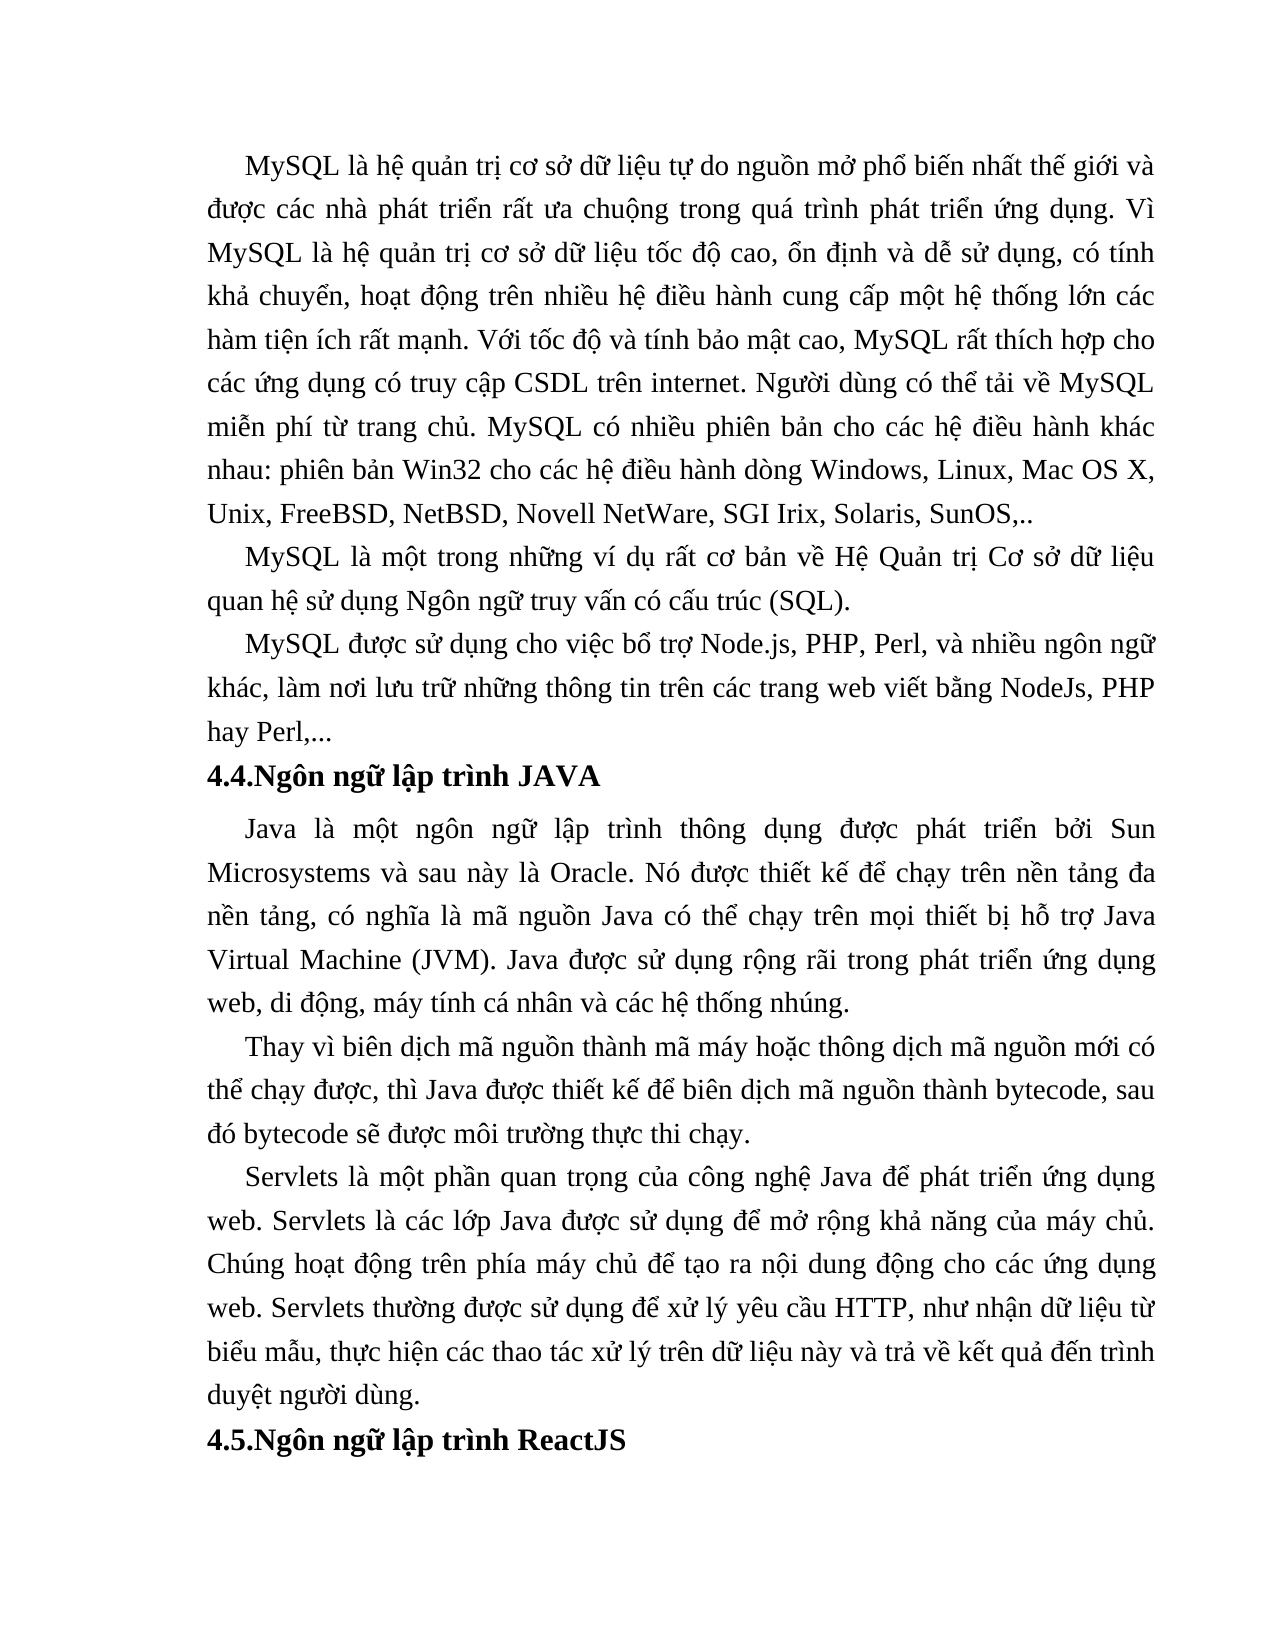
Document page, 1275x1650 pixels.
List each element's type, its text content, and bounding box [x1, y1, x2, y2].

text Servlets là một phần quan trọng của công nghệ Java để phát triển ứng dụng web. Servlets là các lớp Java được sử dụng để mở rộng khả năng của máy chủ. Chúng hoạt động trên phía máy chủ để tạo ra nội dung động cho các ứng dụng web. Servlets thường được sử dụng để xử lý yêu cầu HTTP, như nhận dữ liệu từ biểu mẫu, thực hiện các thao tác xử lý trên dữ liệu này và trả về kết quả đến trình duyệt người dùng. [207, 1159, 1157, 1411]
text Java là một ngôn ngữ lập trình thông dụng được phát triển bởi Sun Microsystems và sau này là Oracle. Nó được thiết kế để chạy trên nền tảng đa nền tảng, có nghĩa là mã nguồn Java có thể chạy trên mọi thiết bị hỗ trợ Java Virtual Machine (JVM). Java được sử dụng rộng rãi trong phát triển ứng dụng web, di động, máy tính cá nhân và các hệ thống nhúng. [207, 811, 1157, 1019]
text MySQL là hệ quản trị cơ sở dữ liệu tự do nguồn mở phổ biến nhất thế giới và được các nhà phát triển rất ưa chuộng trong quá trình phát triển ứng dụng. Vì MySQL là hệ quản trị cơ sở dữ liệu tốc độ cao, ổn định và dễ sử dụng, có tính khả chuyển, hoạt động trên nhiều hệ điều hành cung cấp một hệ thống lớn các hàm tiện ích rất mạnh. Với tốc độ và tính bảo mật cao, MySQL rất thích hợp cho các ứng dụng có truy cập CSDL trên internet. Người dùng có thể tải về MySQL miễn phí từ trang chủ. MySQL có nhiều phiên bản cho các hệ điều hành khác nhau: phiên bản Win32 cho các hệ điều hành dòng Windows, Linux, Mac OS X, Unix, FreeBSD, NetBSD, Novell NetWare, SGI Irix, Solaris, SunOS,.. [207, 148, 1157, 529]
subtitle 4.4.Ngôn ngữ lập trình JAVA [207, 757, 1157, 793]
subtitle 4.5.Ngôn ngữ lập trình ReactJS [207, 1421, 1157, 1457]
text MySQL là một trong những ví dụ rất cơ bản về Hệ Quản trị Cơ sở dữ liệu quan hệ sử dụng Ngôn ngữ truy vấn có cấu trúc (SQL). [207, 539, 1157, 617]
text Thay vì biên dịch mã nguồn thành mã máy hoặc thông dịch mã nguồn mới có thể chạy được, thì Java được thiết kế để biên dịch mã nguồn thành bytecode, sau đó bytecode sẽ được môi trường thực thi chạy. [207, 1029, 1157, 1149]
text MySQL được sử dụng cho việc bổ trợ Node.js, PHP, Perl, và nhiều ngôn ngữ khác, làm nơi lưu trữ những thông tin trên các trang web viết bằng NodeJs, PHP hay Perl,... [207, 627, 1157, 747]
